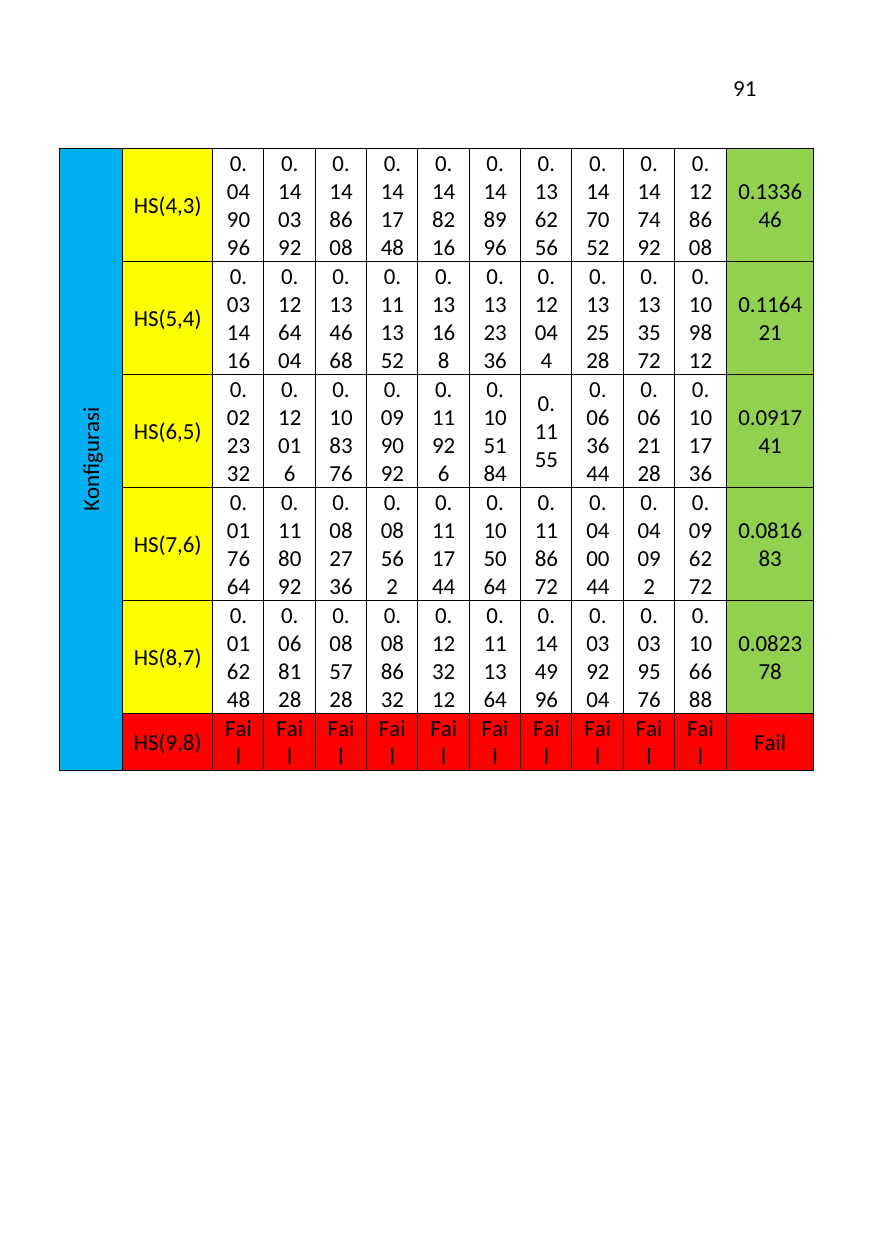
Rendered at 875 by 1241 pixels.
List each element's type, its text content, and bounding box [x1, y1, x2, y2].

table_cell 0.148996 [470, 149, 520, 261]
table_cell 0.016248 [213, 601, 263, 713]
table_cell 0.1155 [521, 375, 571, 487]
table_cell 0.082378 [727, 601, 813, 713]
table_cell Konfigurasi [60, 149, 122, 770]
table_cell 0.111364 [470, 601, 520, 713]
table_cell 0.11926 [418, 375, 469, 487]
table_cell HS(7,6) [123, 488, 212, 600]
table_cell 0.116421 [727, 262, 813, 374]
table_cell 0.106688 [675, 601, 726, 713]
table_cell 0.022332 [213, 375, 263, 487]
table_cell Fail [213, 714, 263, 770]
table_cell 0.091741 [727, 375, 813, 487]
table_cell 0.08562 [367, 488, 417, 600]
table_cell Fail [521, 714, 571, 770]
table_cell 0.147492 [624, 149, 674, 261]
table_cell Fail [316, 714, 366, 770]
table_cell 0.101736 [675, 375, 726, 487]
table_cell HS(6,5) [123, 375, 212, 487]
table_cell 0.040044 [572, 488, 623, 600]
table_cell 0.088632 [367, 601, 417, 713]
table_cell 0.148216 [418, 149, 469, 261]
table_cell 0.136256 [521, 149, 571, 261]
table_cell 0.133646 [727, 149, 813, 261]
table_cell Fail [572, 714, 623, 770]
table_cell 0.144996 [521, 601, 571, 713]
table_cell 0.118672 [521, 488, 571, 600]
table_cell 0.039204 [572, 601, 623, 713]
table_cell HS(4,3) [123, 149, 212, 261]
table_cell 0.111352 [367, 262, 417, 374]
table_cell Fail [264, 714, 315, 770]
table_cell 0.147052 [572, 149, 623, 261]
table_cell 0.063644 [572, 375, 623, 487]
table_cell 0.148608 [316, 149, 366, 261]
table_cell Fail [727, 714, 813, 770]
table_cell 0.140392 [264, 149, 315, 261]
table_cell Fail [624, 714, 674, 770]
table_cell 0.017664 [213, 488, 263, 600]
table_cell 0.105064 [470, 488, 520, 600]
table_cell 0.068128 [264, 601, 315, 713]
table_cell 0.12044 [521, 262, 571, 374]
table_cell 0.082736 [316, 488, 366, 600]
table_cell 0.126404 [264, 262, 315, 374]
table_cell 0.085728 [316, 601, 366, 713]
table_cell 0.111744 [418, 488, 469, 600]
table_cell HS(9,8) [123, 714, 212, 770]
table_cell 0.134668 [316, 262, 366, 374]
table_cell Fail [367, 714, 417, 770]
table_cell 0.062128 [624, 375, 674, 487]
table_cell Fail [418, 714, 469, 770]
table_cell 0.109812 [675, 262, 726, 374]
table_cell 0.12016 [264, 375, 315, 487]
table_cell 0.123212 [418, 601, 469, 713]
table_cell 0.108376 [316, 375, 366, 487]
table_cell 0.04092 [624, 488, 674, 600]
table_cell 0.128608 [675, 149, 726, 261]
table_cell HS(5,4) [123, 262, 212, 374]
table_cell 0.081683 [727, 488, 813, 600]
table_cell 0.031416 [213, 262, 263, 374]
table_cell 0.133572 [624, 262, 674, 374]
table_cell 0.039576 [624, 601, 674, 713]
table_cell 0.13168 [418, 262, 469, 374]
table_cell HS(8,7) [123, 601, 212, 713]
table_cell 0.132528 [572, 262, 623, 374]
table_cell 0.105184 [470, 375, 520, 487]
table_cell 0.118092 [264, 488, 315, 600]
table_cell 0.049096 [213, 149, 263, 261]
table_cell 0.141748 [367, 149, 417, 261]
table_cell Fail [675, 714, 726, 770]
table_cell 0.132336 [470, 262, 520, 374]
table_cell Fail [470, 714, 520, 770]
table_cell 0.099092 [367, 375, 417, 487]
table_cell 0.096272 [675, 488, 726, 600]
